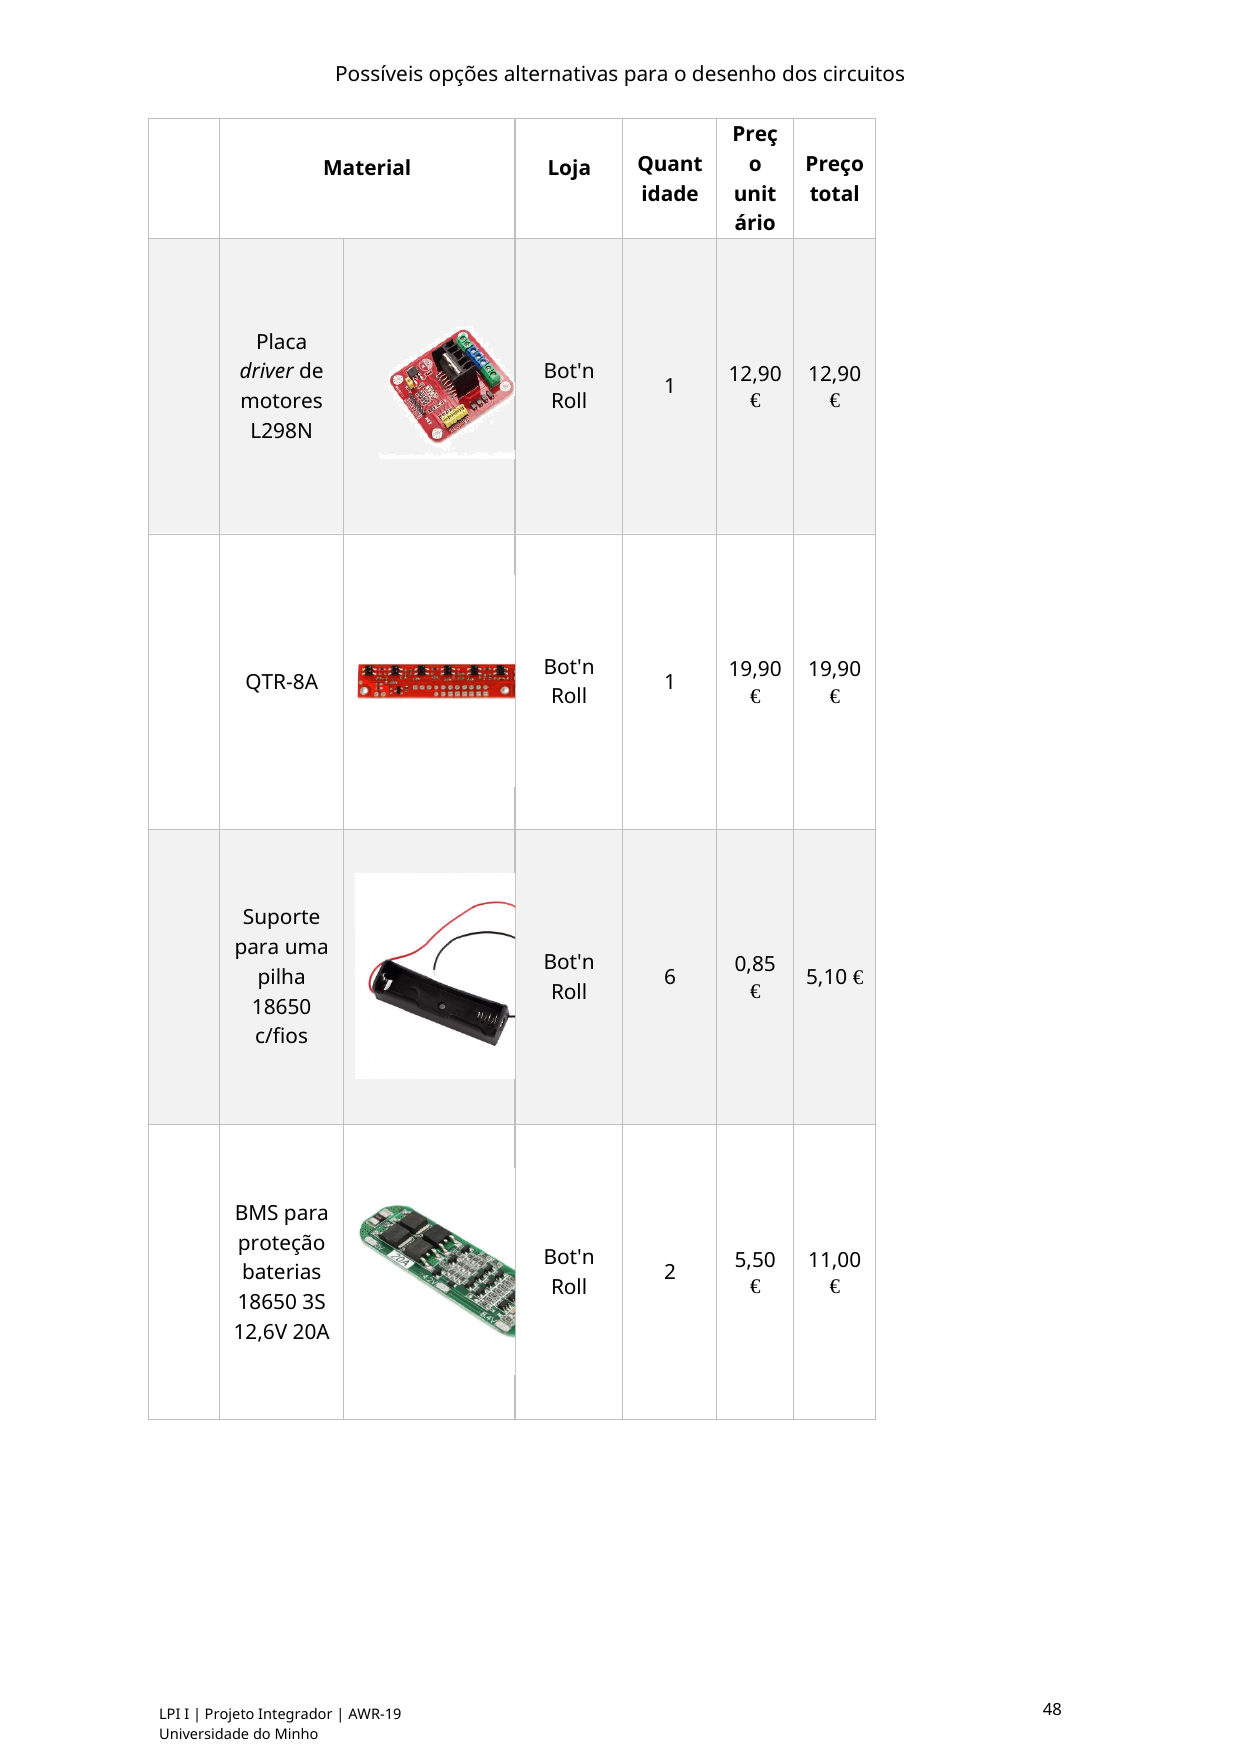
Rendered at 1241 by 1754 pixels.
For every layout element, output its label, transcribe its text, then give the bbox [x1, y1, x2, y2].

table_cell 1 [623, 239, 716, 533]
table_cell 12,90 € [794, 239, 875, 533]
table_cell 6 [623, 830, 716, 1124]
table_cell [149, 830, 219, 1124]
table_cell BMS para proteção baterias 18650 3S 12,6V 20A [220, 1125, 343, 1419]
table_cell Bot'n Roll [516, 535, 622, 829]
table_header Quantidade [623, 119, 716, 238]
table_header Loja [516, 119, 622, 238]
table_cell [344, 1125, 514, 1419]
table_cell Placa driver de motores L298N [220, 239, 343, 533]
picture [355, 289, 515, 483]
table_cell 12,90 € [717, 239, 793, 533]
table_header Material [220, 119, 514, 238]
table_cell 11,00 € [794, 1125, 875, 1419]
table_cell [149, 239, 219, 533]
table_cell [344, 535, 514, 829]
picture [355, 1168, 515, 1375]
table_header [149, 119, 219, 238]
table_cell [149, 535, 219, 829]
table_cell 5,10 € [794, 830, 875, 1124]
table_cell 1 [623, 535, 716, 829]
table_cell QTR-8A [220, 535, 343, 829]
table_cell 19,90 € [794, 535, 875, 829]
table_cell Suporte para uma pilha 18650 c/fios [220, 830, 343, 1124]
picture [355, 575, 515, 787]
table_header Preço total [794, 119, 875, 238]
table_cell 19,90 € [717, 535, 793, 829]
table_cell [344, 239, 514, 533]
table_header Preço unitário [717, 119, 793, 238]
table_cell [344, 830, 514, 1124]
table_cell Bot'n Roll [516, 239, 622, 533]
table_cell Bot'n Roll [516, 1125, 622, 1419]
table_cell 5,50 € [717, 1125, 793, 1419]
table_cell 0,85 € [717, 830, 793, 1124]
picture [355, 873, 515, 1079]
table_cell 2 [623, 1125, 716, 1419]
table_cell [149, 1125, 219, 1419]
table_cell Bot'n Roll [516, 830, 622, 1124]
